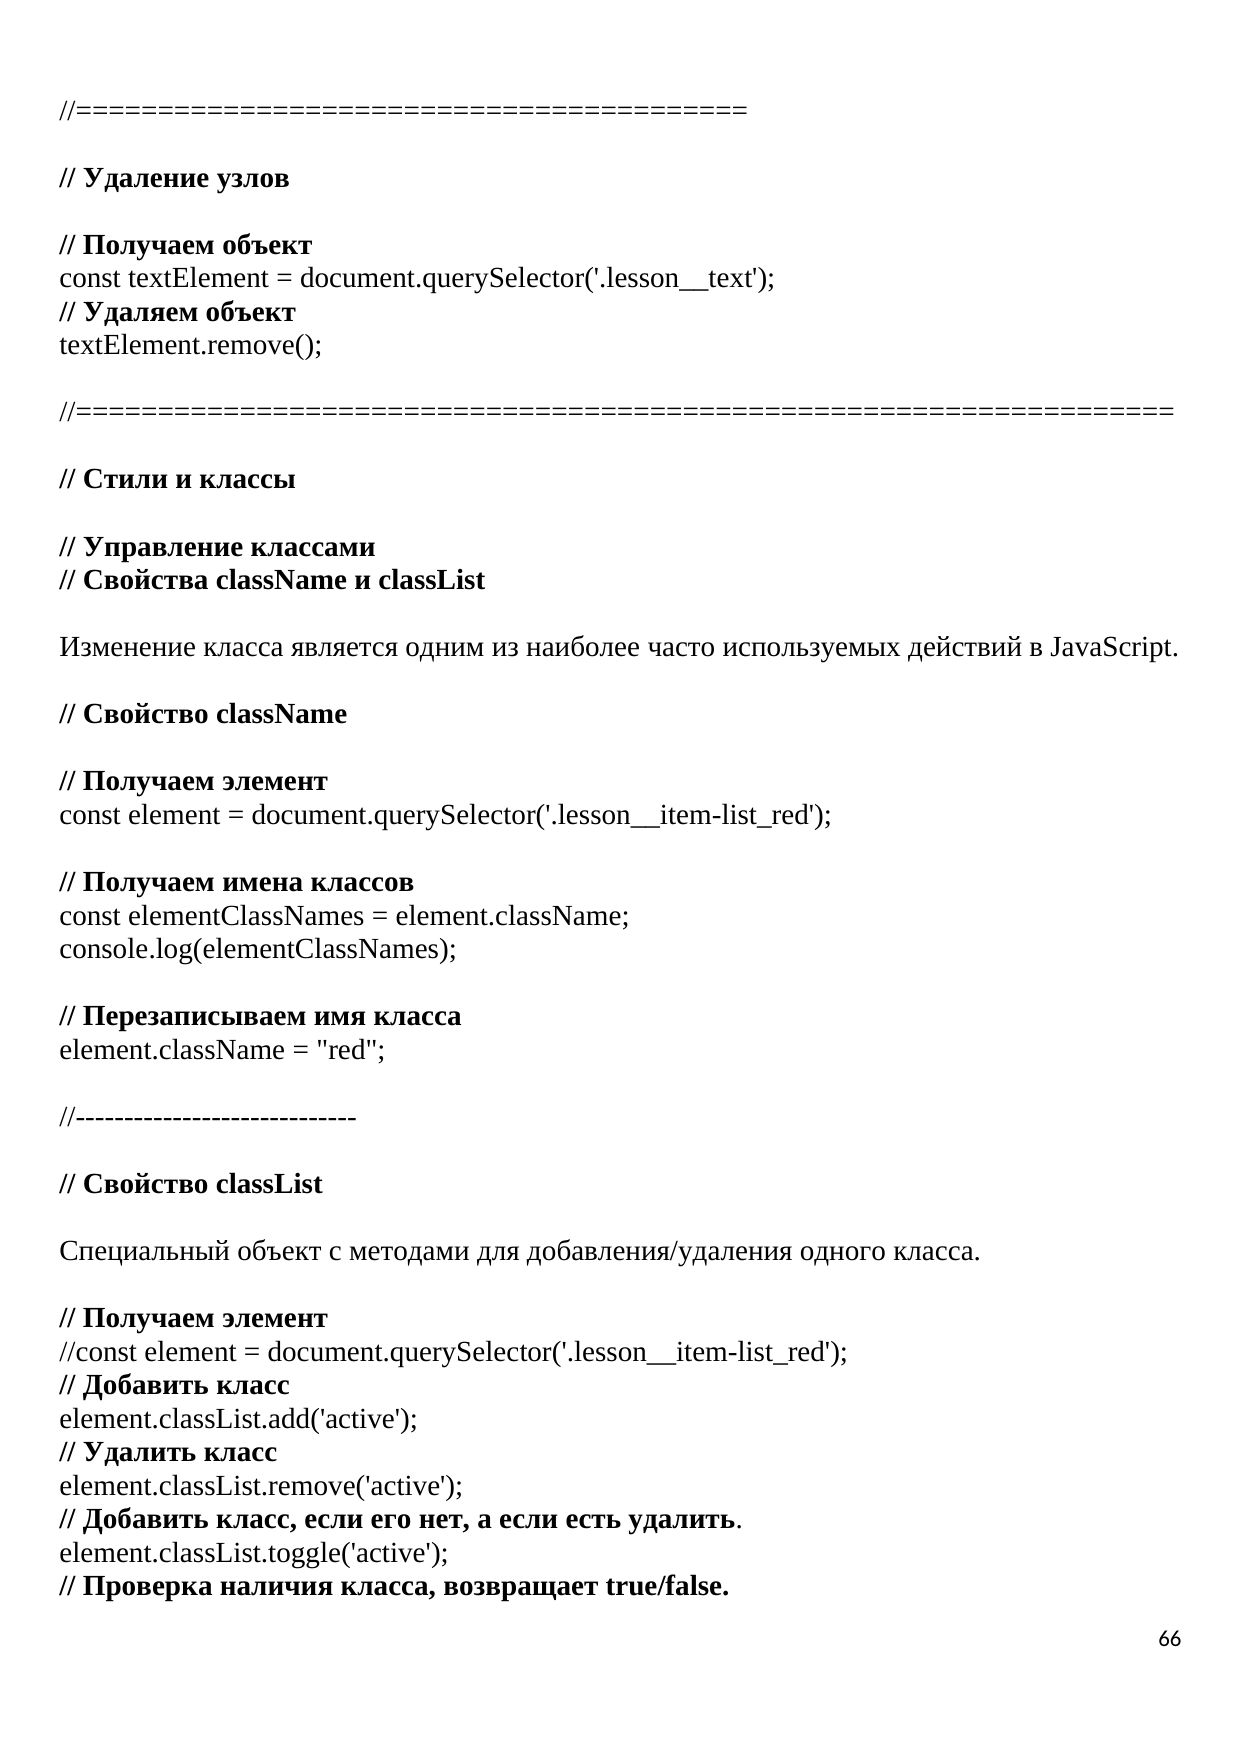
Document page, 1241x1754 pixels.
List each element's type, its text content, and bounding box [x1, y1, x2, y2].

text //----------------------------- [59, 1099, 1181, 1132]
text element.classList.add('active'); [59, 1401, 1181, 1434]
text // Свойства className и classList [59, 562, 1181, 596]
text // Свойство classList [59, 1166, 1181, 1199]
text // Добавить класс, если его нет, а если есть удалить. [59, 1501, 1181, 1535]
text const element = document.querySelector('.lesson__item-list_red'); [59, 797, 1181, 831]
text // Перезаписываем имя класса [59, 998, 1181, 1032]
text // Свойство className [59, 696, 1181, 730]
text const textElement = document.querySelector('.lesson__text'); [59, 260, 1181, 294]
text //const element = document.querySelector('.lesson__item-list_red'); [59, 1334, 1181, 1367]
text Специальный объект с методами для добавления/удаления одного класса. [59, 1233, 1181, 1267]
text // Управление классами [59, 529, 1181, 562]
text element.classList.remove('active'); [59, 1468, 1181, 1501]
text Изменение класса является одним из наиболее часто используемых действий в JavaScript. [59, 629, 1181, 663]
text element.classList.toggle('active'); [59, 1535, 1181, 1568]
text // Получаем объект [59, 227, 1181, 260]
text // Удалить класс [59, 1434, 1181, 1468]
text //=================================================================== [59, 394, 1181, 428]
text element.className = "red"; [59, 1032, 1181, 1065]
text // Проверка наличия класса, возвращает true/false. [59, 1568, 1181, 1602]
text // Стили и классы [59, 462, 1181, 495]
text // Удаляем объект [59, 294, 1181, 327]
text // Получаем элемент [59, 1300, 1181, 1334]
text const elementClassNames = element.className; [59, 898, 1181, 931]
text // Удаление узлов [59, 160, 1181, 193]
text // Получаем имена классов [59, 864, 1181, 898]
text console.log(elementClassNames); [59, 931, 1181, 965]
text // Добавить класс [59, 1367, 1181, 1401]
text textElement.remove(); [59, 327, 1181, 361]
text // Получаем элемент [59, 763, 1181, 797]
text //========================================= [59, 93, 1181, 126]
